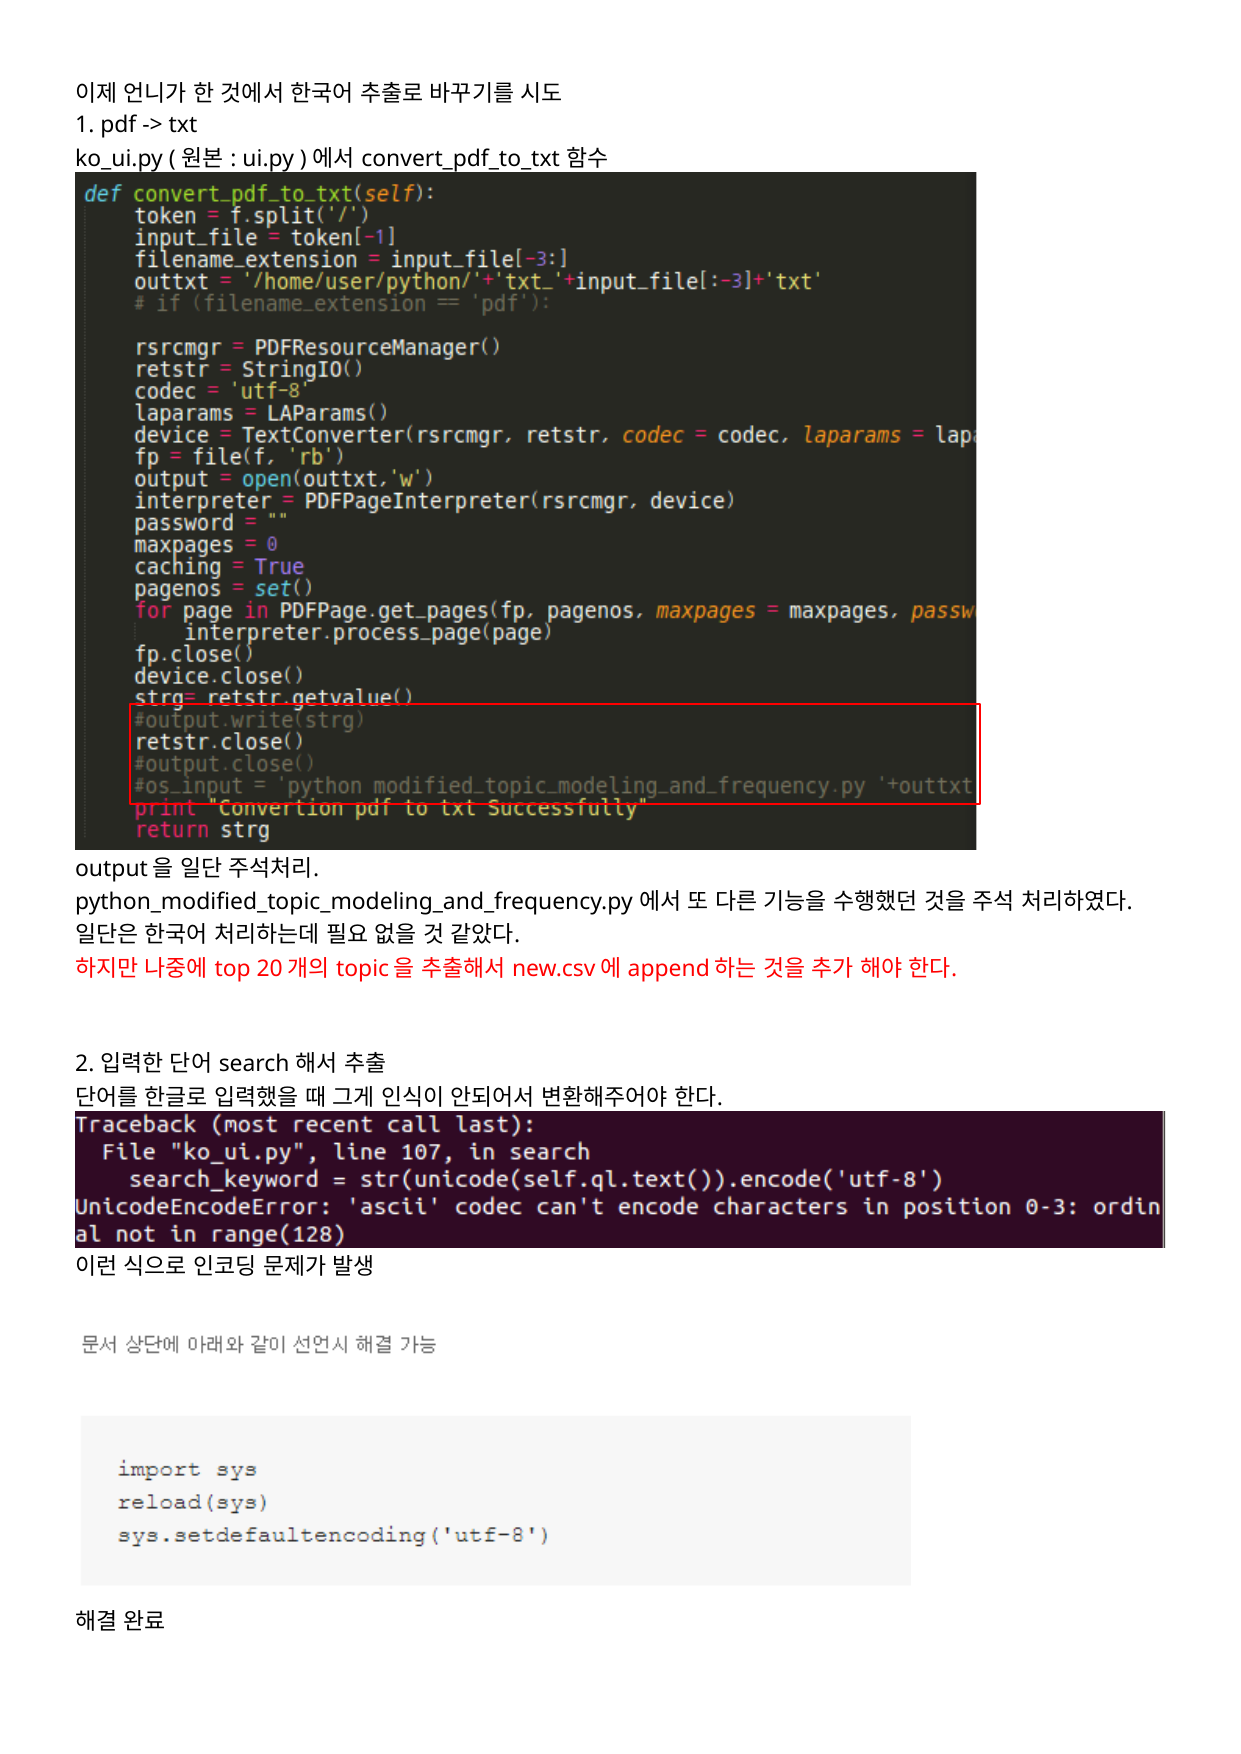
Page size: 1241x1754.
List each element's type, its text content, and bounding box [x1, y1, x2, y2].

text python_modified_topic_modeling_and_frequency.py 에서 또 다른 기능을 수행했던 것을 주석 처리하였다. [75, 883, 1165, 916]
text output을 일단 주석처리. [75, 849, 1165, 883]
text 단어를 한글로 입력했을 때 그게 인식이 안되어서 변환해주어야 한다. [75, 1078, 1165, 1111]
text 1. pdf -> txt [75, 108, 1165, 139]
picture [75, 1111, 1166, 1248]
text 하지만 나중에 top 20개의 topic을 추출해서 new.csv에 append하는 것을 추가 해야 한다. [75, 949, 1165, 983]
picture [131, 705, 977, 803]
text 일단은 한국어 처리하는데 필요 없을 것 같았다. [75, 916, 1165, 949]
text 2. 입력한 단어 search 해서 추출 [75, 1045, 1165, 1078]
picture [75, 172, 977, 850]
text 해결 완료 [75, 1603, 1165, 1636]
text ko_ui.py ( 원본 : ui.py ) 에서 convert_pdf_to_txt 함수 [75, 139, 1165, 173]
picture [75, 1312, 911, 1603]
text 이제 언니가 한 것에서 한국어 추출로 바꾸기를 시도 [75, 75, 1165, 108]
text 이런 식으로 인코딩 문제가 발생 [75, 1248, 1165, 1281]
